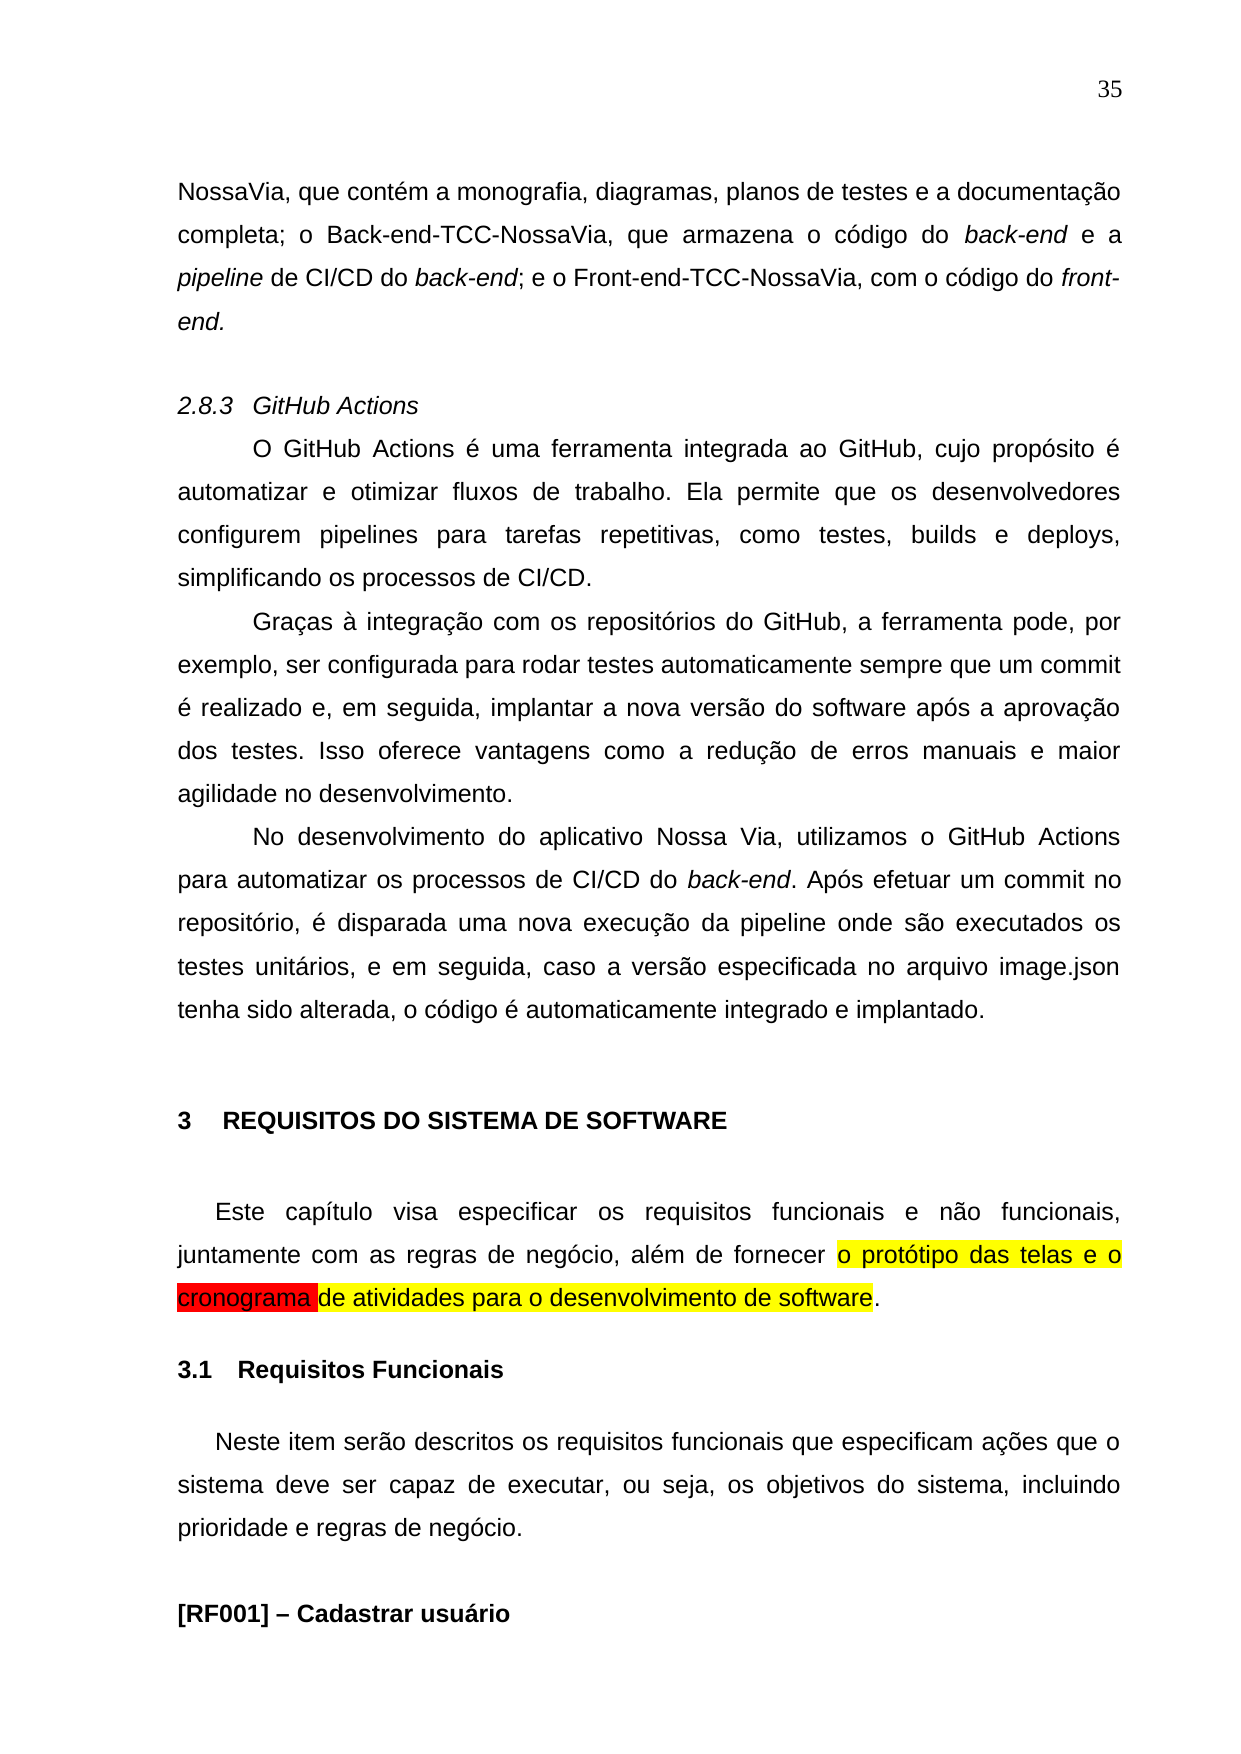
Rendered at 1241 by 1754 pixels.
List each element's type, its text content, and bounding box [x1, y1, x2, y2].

text Este capítulo visa especificar os requisitos funcionais e não funcionais, juntamente com as regras de negócio, além de fornecer o protótipo das telas e o cronograma de atividades para o desenvolvimento de software. [177, 1197, 1122, 1312]
text [RF001] – Cadastrar usuário [177, 1599, 1122, 1628]
text O GitHub Actions é uma ferramenta integrada ao GitHub, cujo propósito é automatizar e otimizar fluxos de trabalho. Ela permite que os desenvolvedores configurem pipelines para tarefas repetitivas, como testes, builds e deploys, simplificando os processos de CI/CD. [177, 434, 1122, 592]
text Neste item serão descritos os requisitos funcionais que especificam ações que o sistema deve ser capaz de executar, ou seja, os objetivos do sistema, incluindo prioridade e regras de negócio. [177, 1427, 1122, 1542]
subtitle GitHub Actions [177, 391, 1122, 420]
text No desenvolvimento do aplicativo Nossa Via, utilizamos o GitHub Actions para automatizar os processos de CI/CD do back-end. Após efetuar um commit no repositório, é disparada uma nova execução da pipeline onde são executados os testes unitários, e em seguida, caso a versão especificada no arquivo image.json tenha sido alterada, o código é automaticamente integrado e implantado. [177, 822, 1122, 1023]
subtitle REQUISITOS DO SISTEMA DE SOFTWARE [177, 1106, 1122, 1135]
text Graças à integração com os repositórios do GitHub, a ferramenta pode, por exemplo, ser configurada para rodar testes automaticamente sempre que um commit é realizado e, em seguida, implantar a nova versão do software após a aprovação dos testes. Isso oferece vantagens como a redução de erros manuais e maior agilidade no desenvolvimento. [177, 607, 1122, 808]
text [177, 177, 1122, 335]
subtitle Requisitos Funcionais [177, 1355, 1122, 1383]
